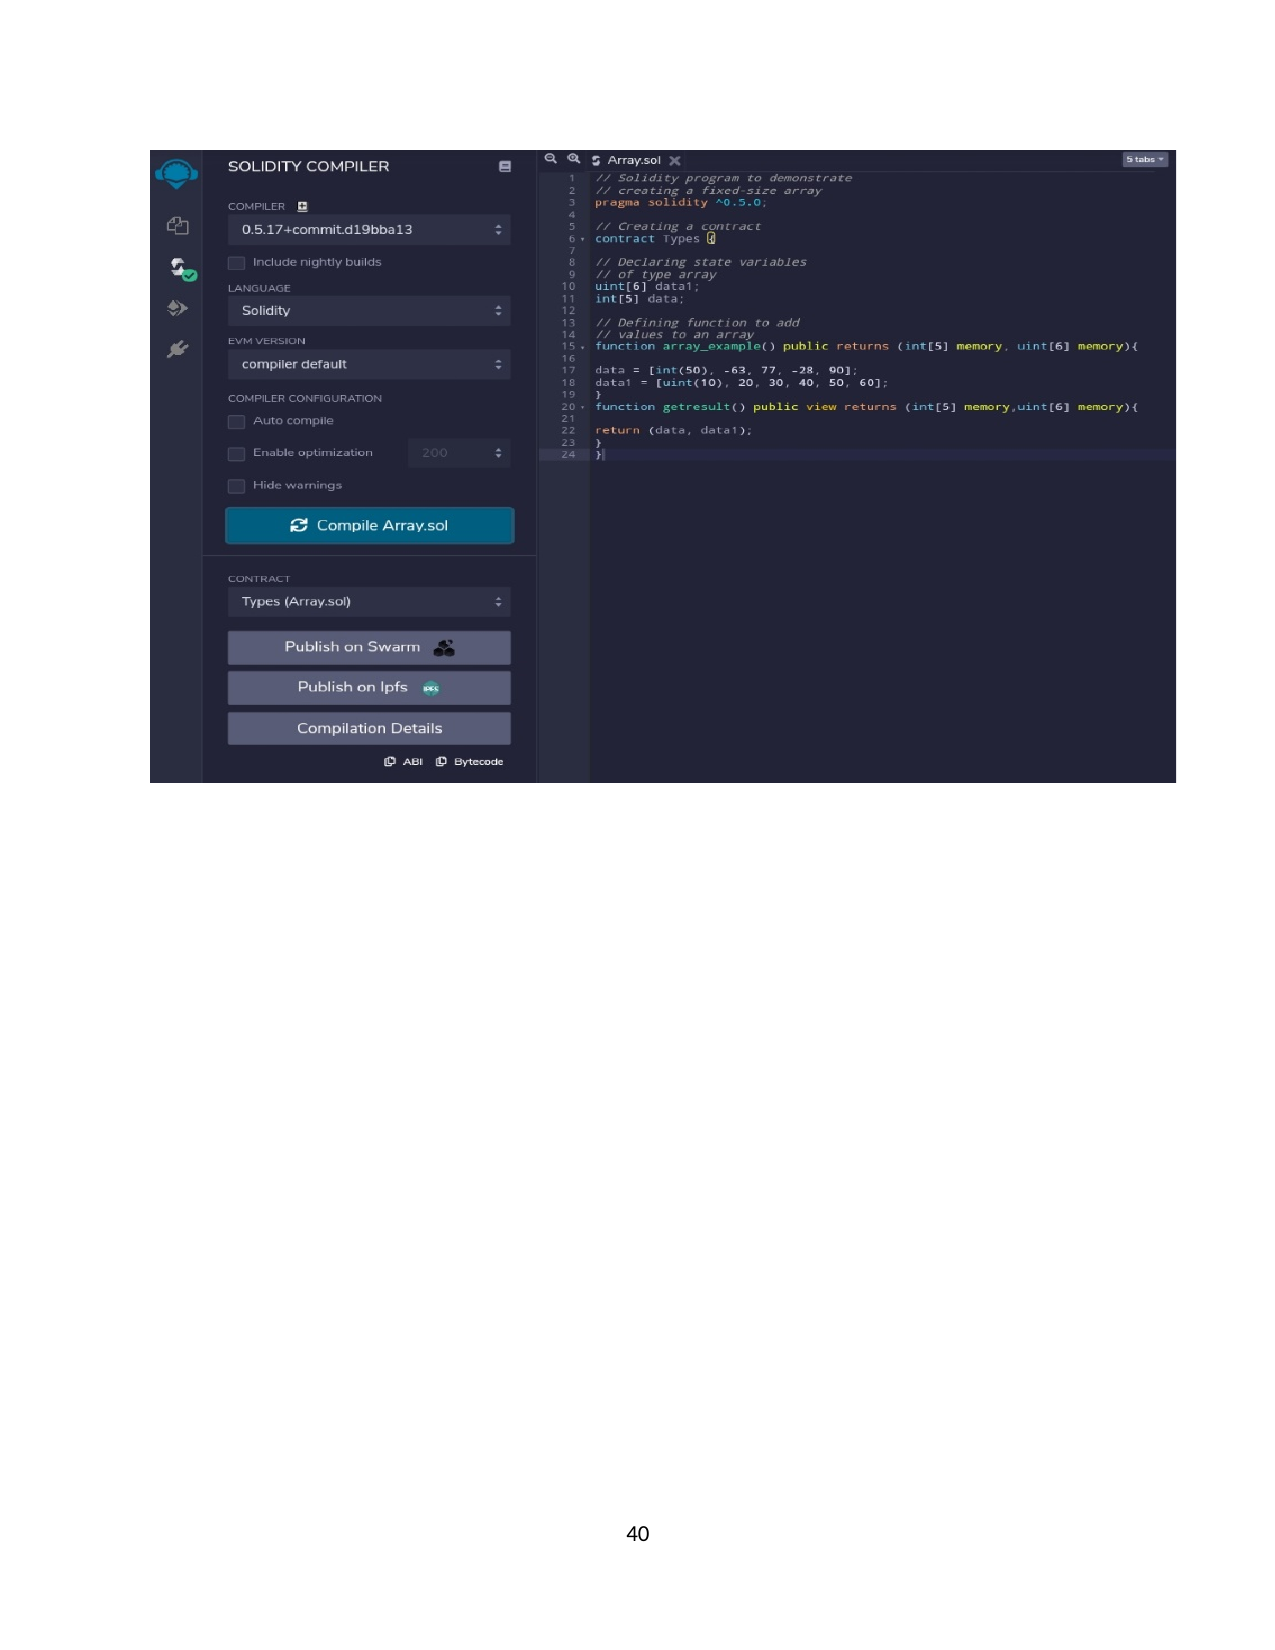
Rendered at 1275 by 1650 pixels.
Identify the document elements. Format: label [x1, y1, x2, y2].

picture [150, 150, 1177, 783]
